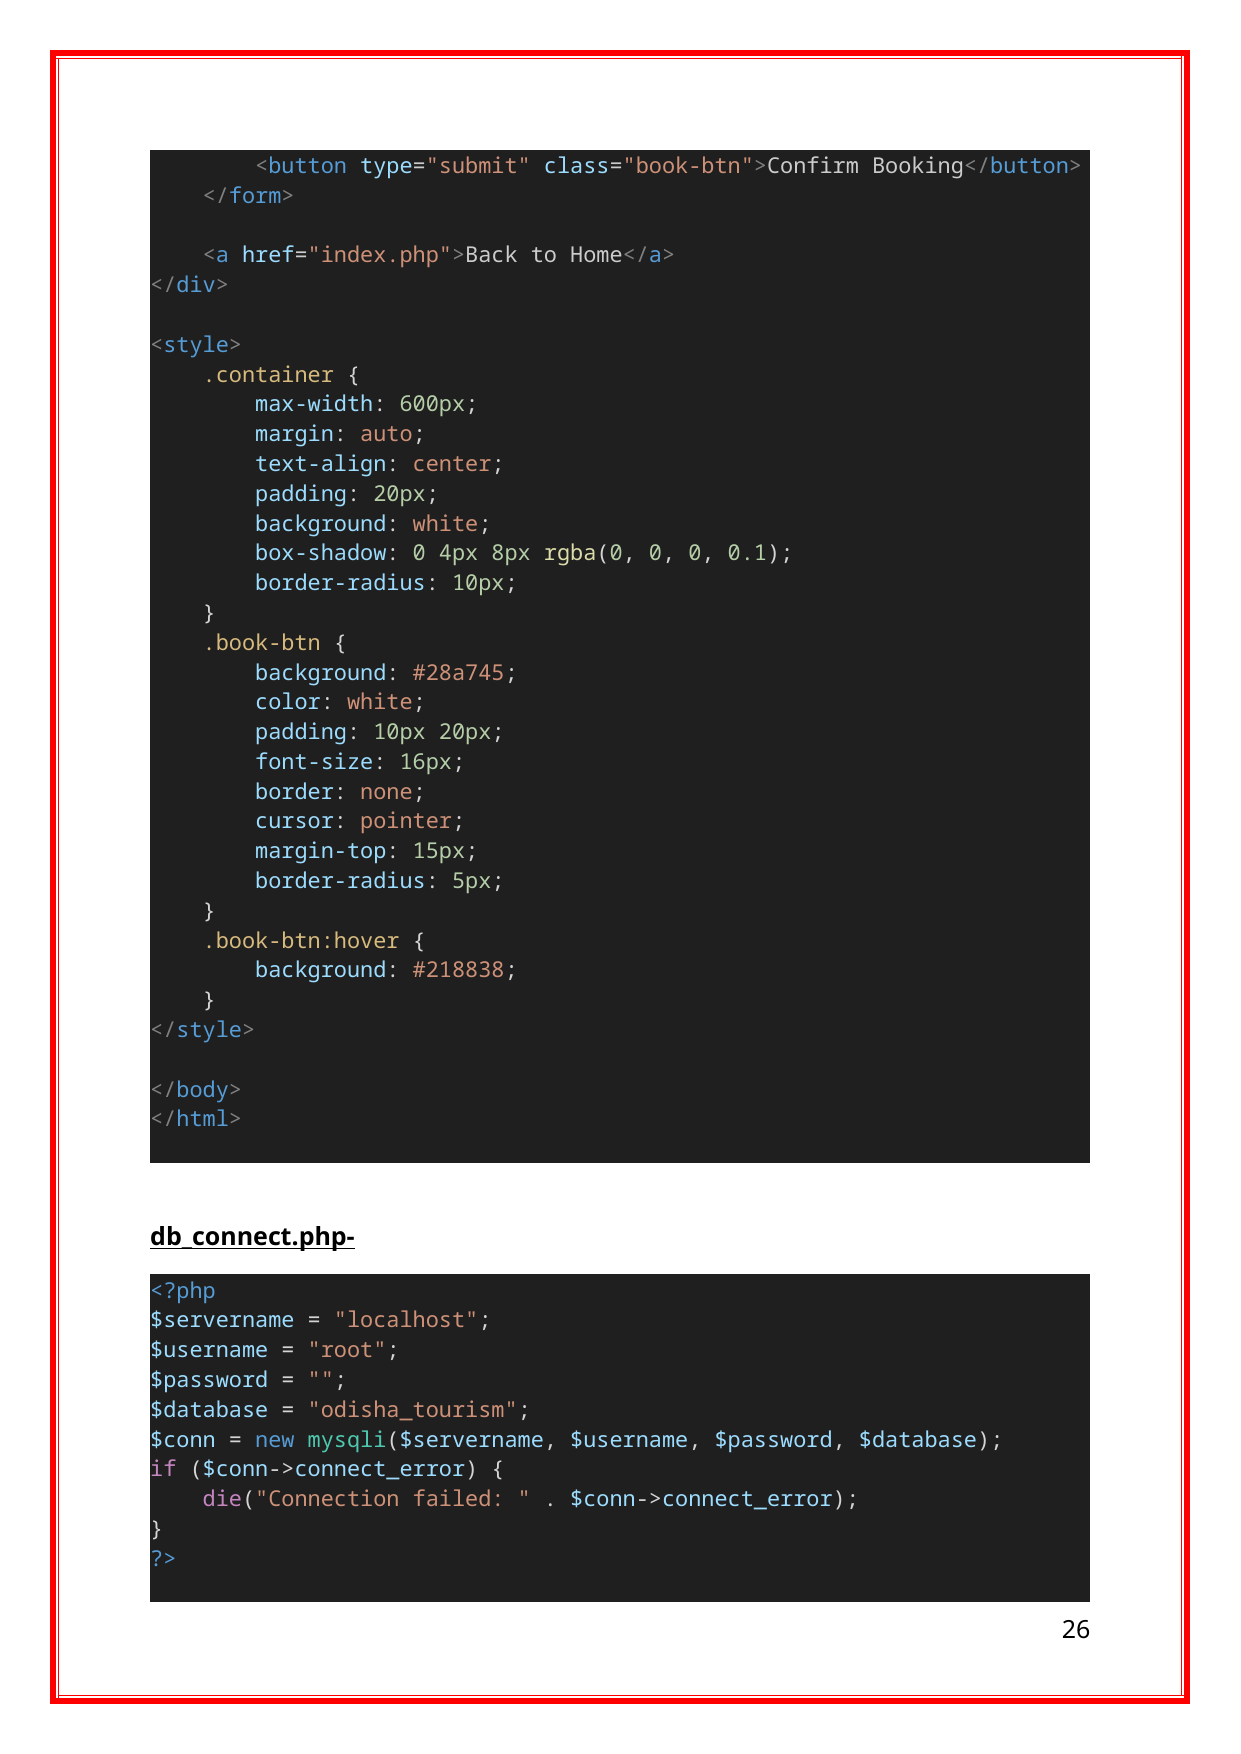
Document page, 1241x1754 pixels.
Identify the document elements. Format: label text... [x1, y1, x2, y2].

text margin: auto; [150, 418, 1090, 448]
text $servername = "localhost"; [150, 1304, 1090, 1334]
text <style> [150, 329, 1090, 358]
text text-align: center; [150, 448, 1090, 478]
text $conn = new mysqli($servername, $username, $password, $database); [150, 1423, 1090, 1453]
text border-radius: 5px; [150, 865, 1090, 895]
text } [150, 1513, 1090, 1543]
text </div> [150, 269, 1090, 299]
text <button type="submit" class="book-btn">Confirm Booking</button> [150, 150, 1090, 180]
text border-radius: 10px; [150, 567, 1090, 597]
text ?> [150, 1543, 1090, 1572]
text if ($conn->connect_error) { [150, 1453, 1090, 1483]
text background: #28a745; [150, 656, 1090, 686]
text <?php [150, 1274, 1090, 1304]
text padding: 20px; [150, 478, 1090, 507]
text .container { [150, 358, 1090, 388]
text background: #218838; [150, 954, 1090, 984]
text margin-top: 15px; [150, 835, 1090, 865]
text $username = "root"; [150, 1334, 1090, 1364]
text max-width: 600px; [150, 388, 1090, 418]
text cursor: pointer; [150, 805, 1090, 835]
text .book-btn { [150, 627, 1090, 656]
text </style> [150, 1014, 1090, 1044]
text </form> [150, 180, 1090, 209]
text } [150, 984, 1090, 1014]
text $password = ""; [150, 1364, 1090, 1394]
text .book-btn:hover { [150, 924, 1090, 954]
text color: white; [150, 686, 1090, 716]
text box-shadow: 0 4px 8px rgba(0, 0, 0, 0.1); [150, 537, 1090, 567]
text border: none; [150, 776, 1090, 805]
text </html> [150, 1103, 1090, 1133]
text font-size: 16px; [150, 746, 1090, 776]
text $database = "odisha_tourism"; [150, 1394, 1090, 1423]
text db_connect.php- [150, 1219, 1090, 1253]
text die("Connection failed: " . $conn->connect_error); [150, 1483, 1090, 1513]
text } [150, 597, 1090, 627]
text } [150, 895, 1090, 924]
text padding: 10px 20px; [150, 716, 1090, 746]
text <a href="index.php">Back to Home</a> [150, 239, 1090, 269]
text </body> [150, 1073, 1090, 1103]
text background: white; [150, 507, 1090, 537]
